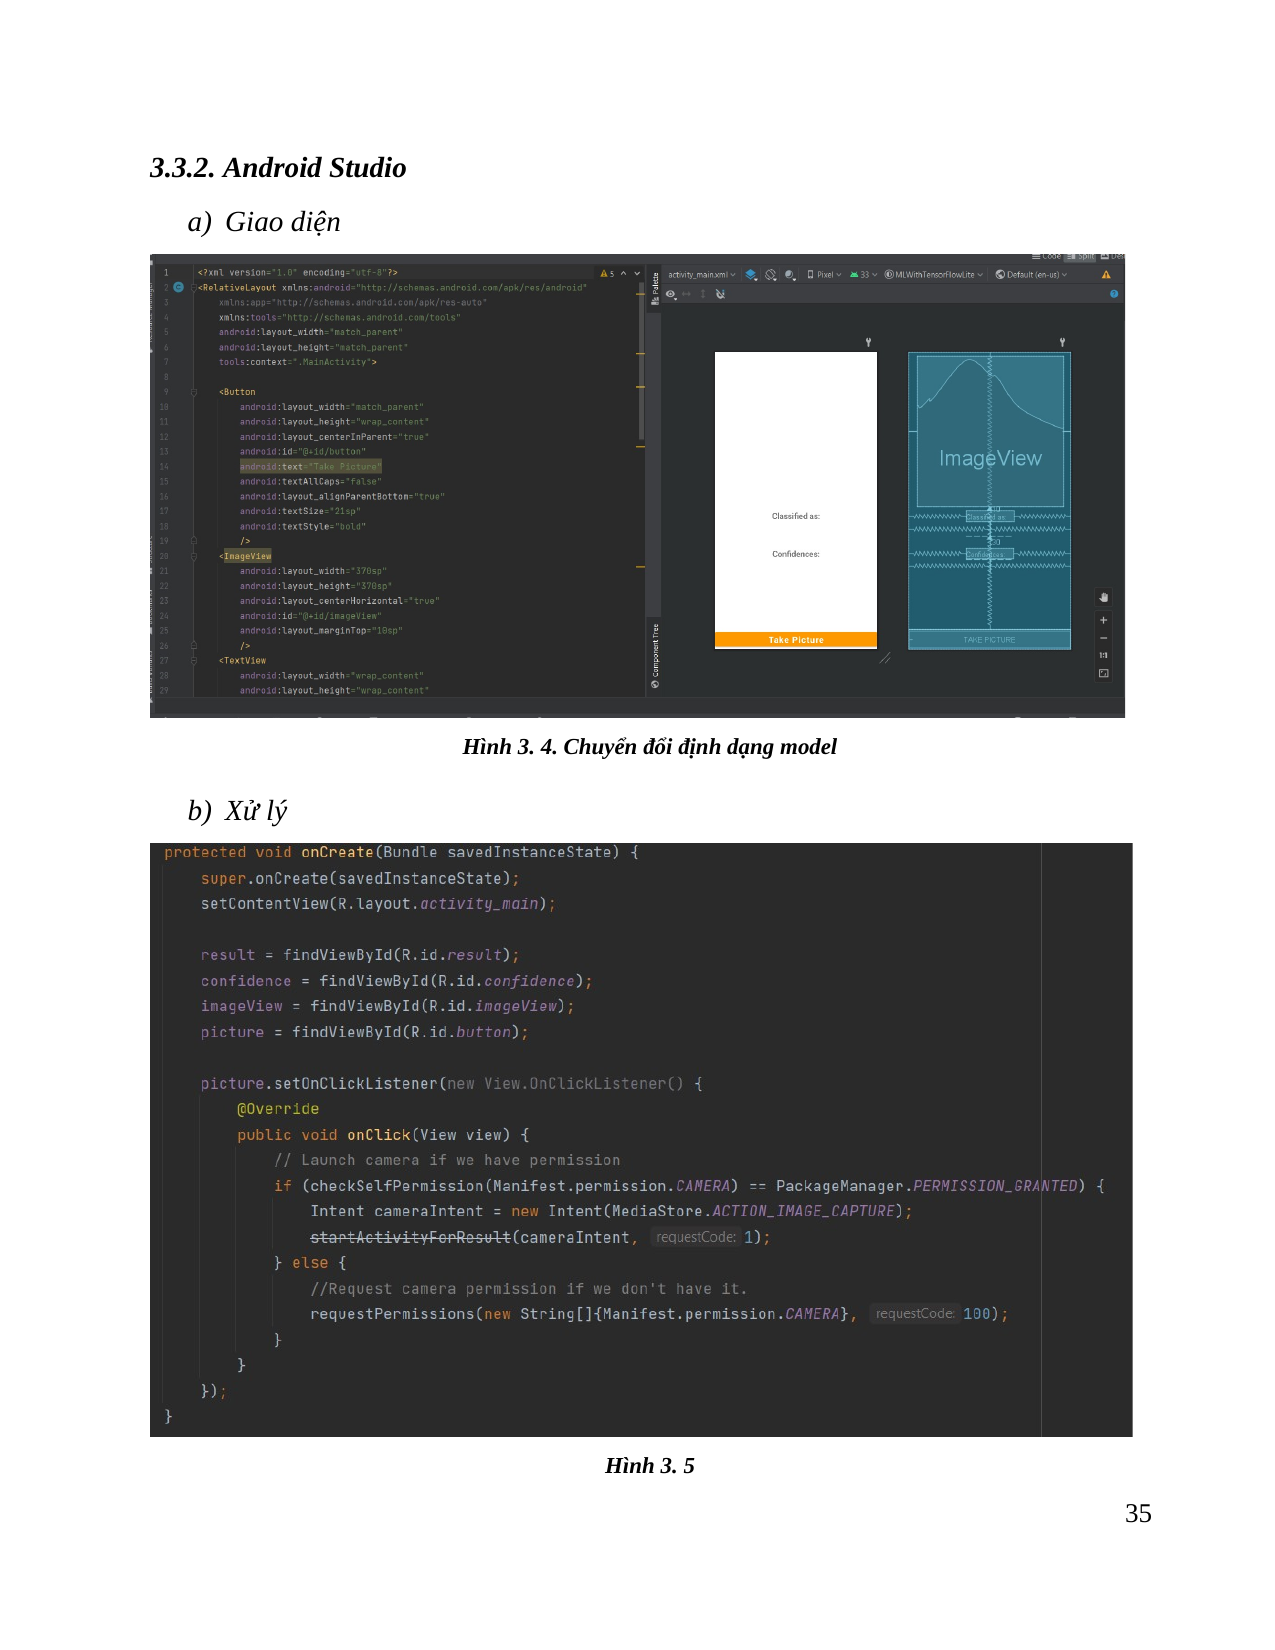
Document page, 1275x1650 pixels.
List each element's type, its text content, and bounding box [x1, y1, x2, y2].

subtitle Giao diện [187, 204, 1152, 238]
picture [150, 843, 1133, 1437]
picture [150, 254, 1125, 718]
subtitle 3.3.2. Android Studio [150, 150, 1152, 183]
subtitle Xử lý [187, 793, 1152, 827]
